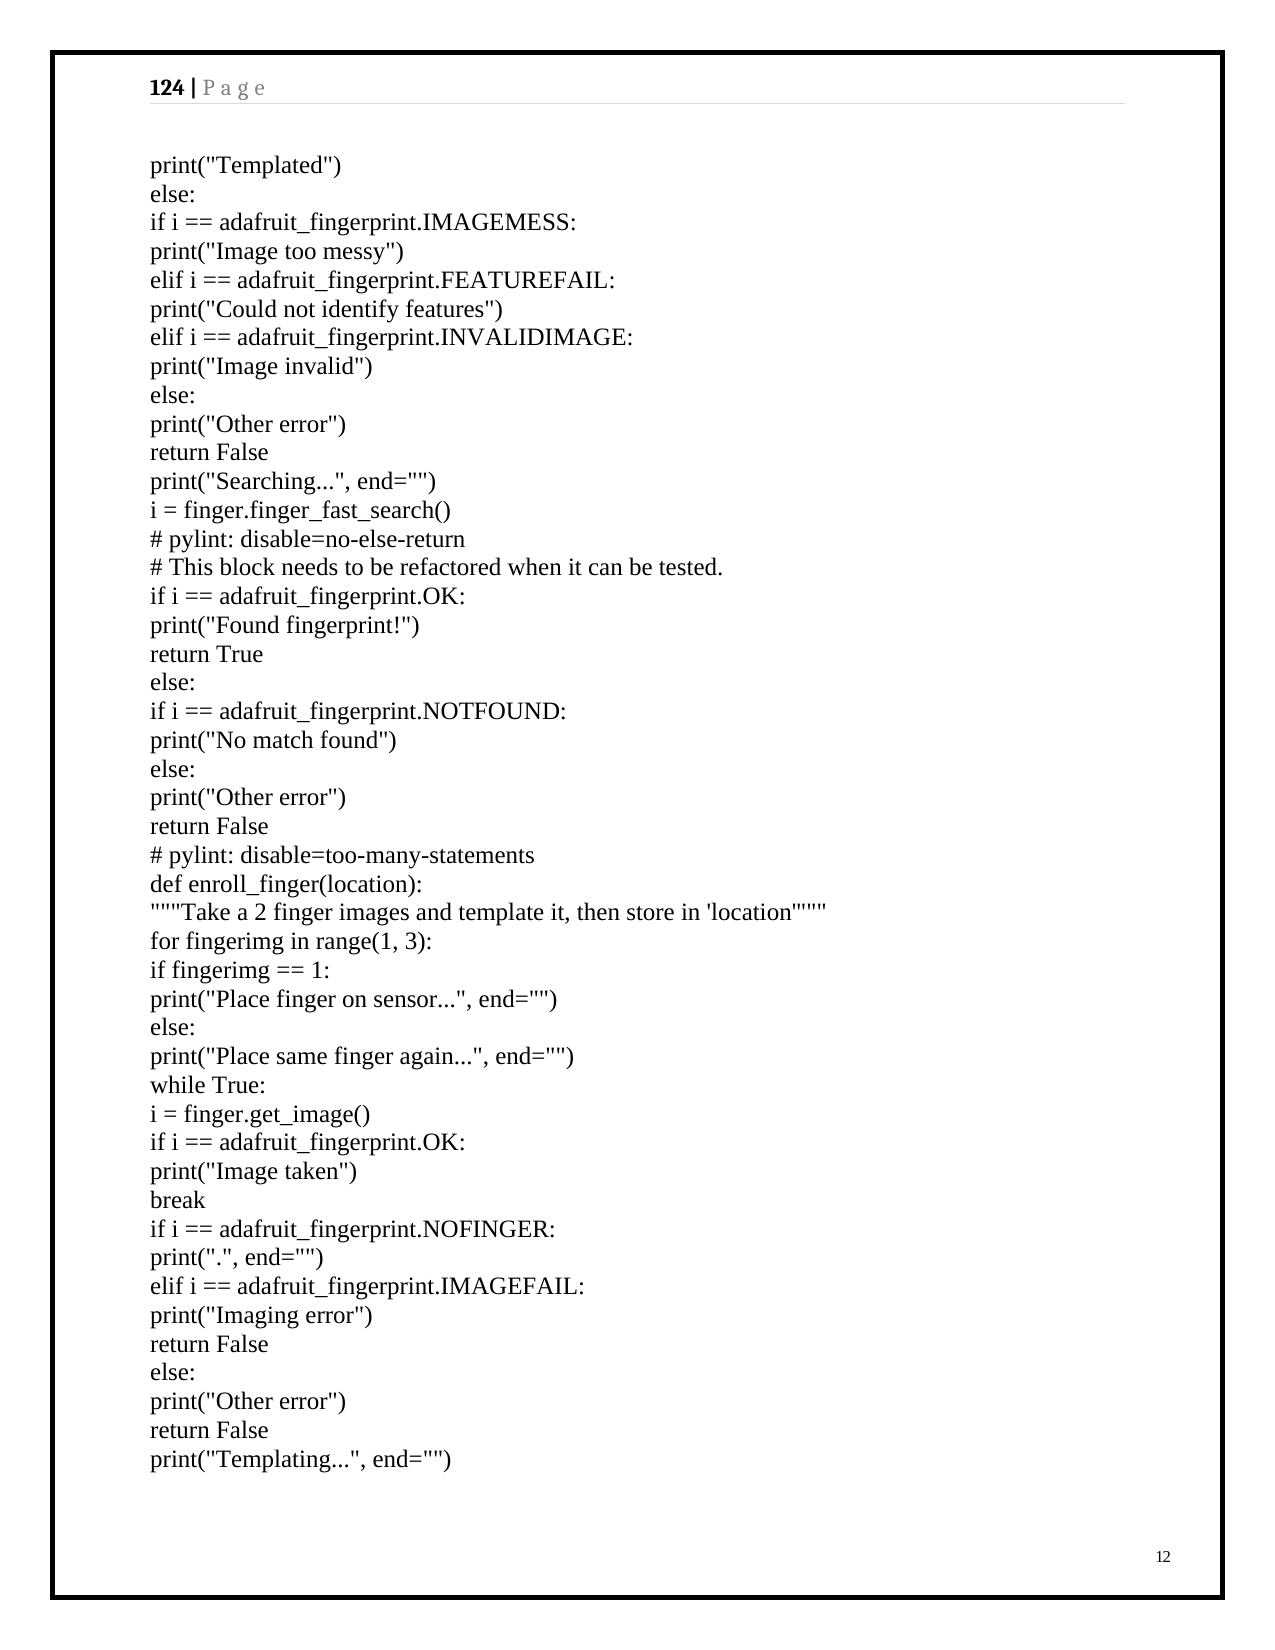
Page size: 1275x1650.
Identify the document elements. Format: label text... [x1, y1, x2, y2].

text print("Searching...", end="") [150, 466, 1125, 495]
text else: [150, 179, 1125, 207]
text if i == adafruit_fingerprint.OK: [150, 581, 1125, 610]
text print("Found fingerprint!") [150, 610, 1125, 639]
text else: [150, 667, 1125, 696]
text return False [150, 1415, 1125, 1444]
text # pylint: disable=too-many-statements [150, 840, 1125, 869]
text # This block needs to be refactored when it can be tested. [150, 552, 1125, 581]
text break [150, 1185, 1125, 1214]
text i = finger.get_image() [150, 1099, 1125, 1127]
text print("Image invalid") [150, 351, 1125, 380]
text while True: [150, 1070, 1125, 1099]
text print("Place same finger again...", end="") [150, 1041, 1125, 1070]
text elif i == adafruit_fingerprint.FEATUREFAIL: [150, 265, 1125, 294]
text return False [150, 811, 1125, 840]
text # pylint: disable=no-else-return [150, 524, 1125, 552]
text print("Templated") [150, 150, 1125, 179]
text def enroll_finger(location): [150, 869, 1125, 897]
text return False [150, 1329, 1125, 1357]
text for fingerimg in range(1, 3): [150, 926, 1125, 955]
text return True [150, 639, 1125, 667]
text i = finger.finger_fast_search() [150, 495, 1125, 524]
text print("Templating...", end="") [150, 1444, 1125, 1472]
text print("Other error") [150, 782, 1125, 811]
text print("Image taken") [150, 1156, 1125, 1185]
text print("Image too messy") [150, 236, 1125, 265]
text else: [150, 1012, 1125, 1041]
text if i == adafruit_fingerprint.NOTFOUND: [150, 696, 1125, 725]
text print("Could not identify features") [150, 294, 1125, 322]
text elif i == adafruit_fingerprint.IMAGEFAIL: [150, 1271, 1125, 1300]
text elif i == adafruit_fingerprint.INVALIDIMAGE: [150, 322, 1125, 351]
text print("Other error") [150, 409, 1125, 437]
text if i == adafruit_fingerprint.OK: [150, 1127, 1125, 1156]
text print("Imaging error") [150, 1300, 1125, 1329]
text return False [150, 437, 1125, 466]
text """Take a 2 finger images and template it, then store in 'location'""" [150, 897, 1125, 926]
text print("No match found") [150, 725, 1125, 754]
text print("Place finger on sensor...", end="") [150, 984, 1125, 1012]
text print("Other error") [150, 1386, 1125, 1415]
text else: [150, 1357, 1125, 1386]
text if i == adafruit_fingerprint.NOFINGER: [150, 1214, 1125, 1242]
text print(".", end="") [150, 1242, 1125, 1271]
text else: [150, 380, 1125, 409]
text else: [150, 754, 1125, 782]
text if fingerimg == 1: [150, 955, 1125, 984]
text if i == adafruit_fingerprint.IMAGEMESS: [150, 207, 1125, 236]
